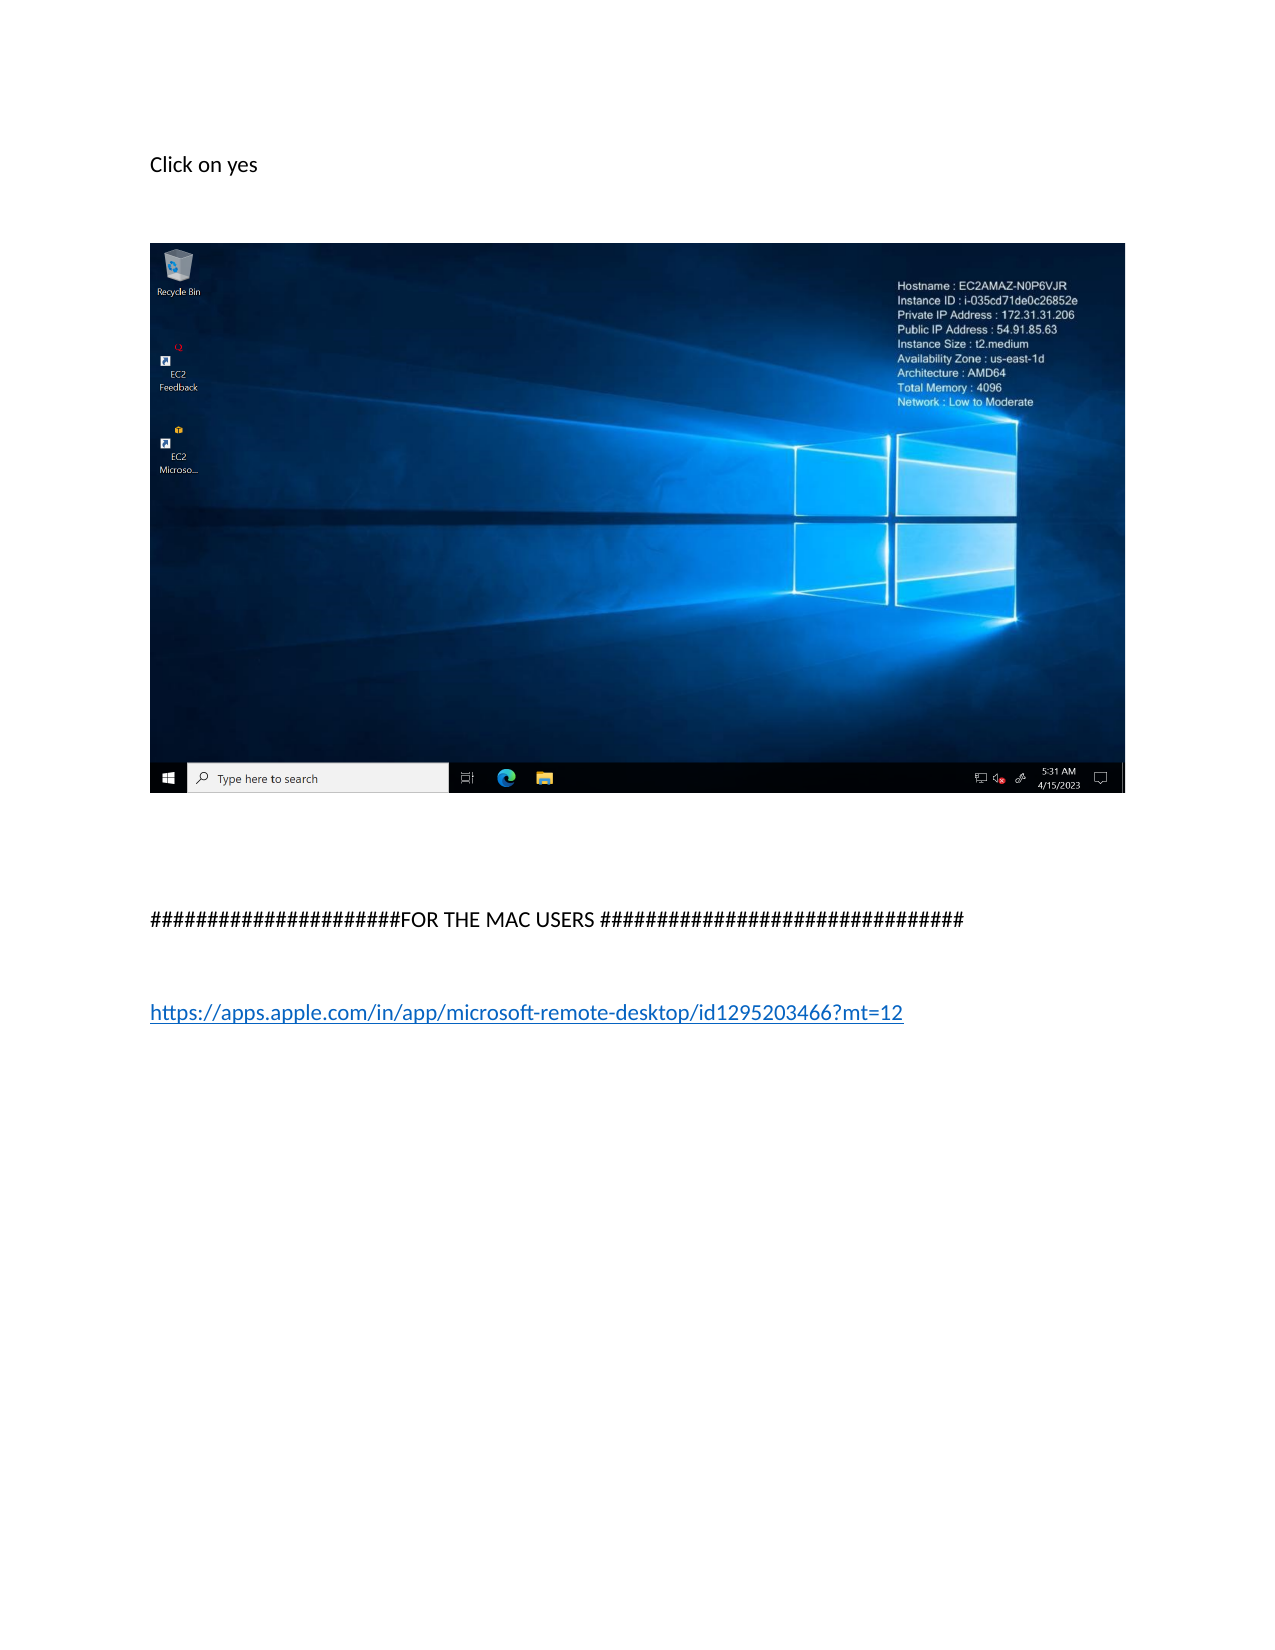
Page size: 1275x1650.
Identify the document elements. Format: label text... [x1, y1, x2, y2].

picture [150, 243, 1125, 793]
text Click on yes [150, 150, 1125, 178]
text ######################FOR THE MAC USERS ################################ [150, 905, 1125, 933]
text https://apps.apple.com/in/app/microsoft-remote-desktop/id1295203466?mt=12 [150, 998, 1125, 1027]
